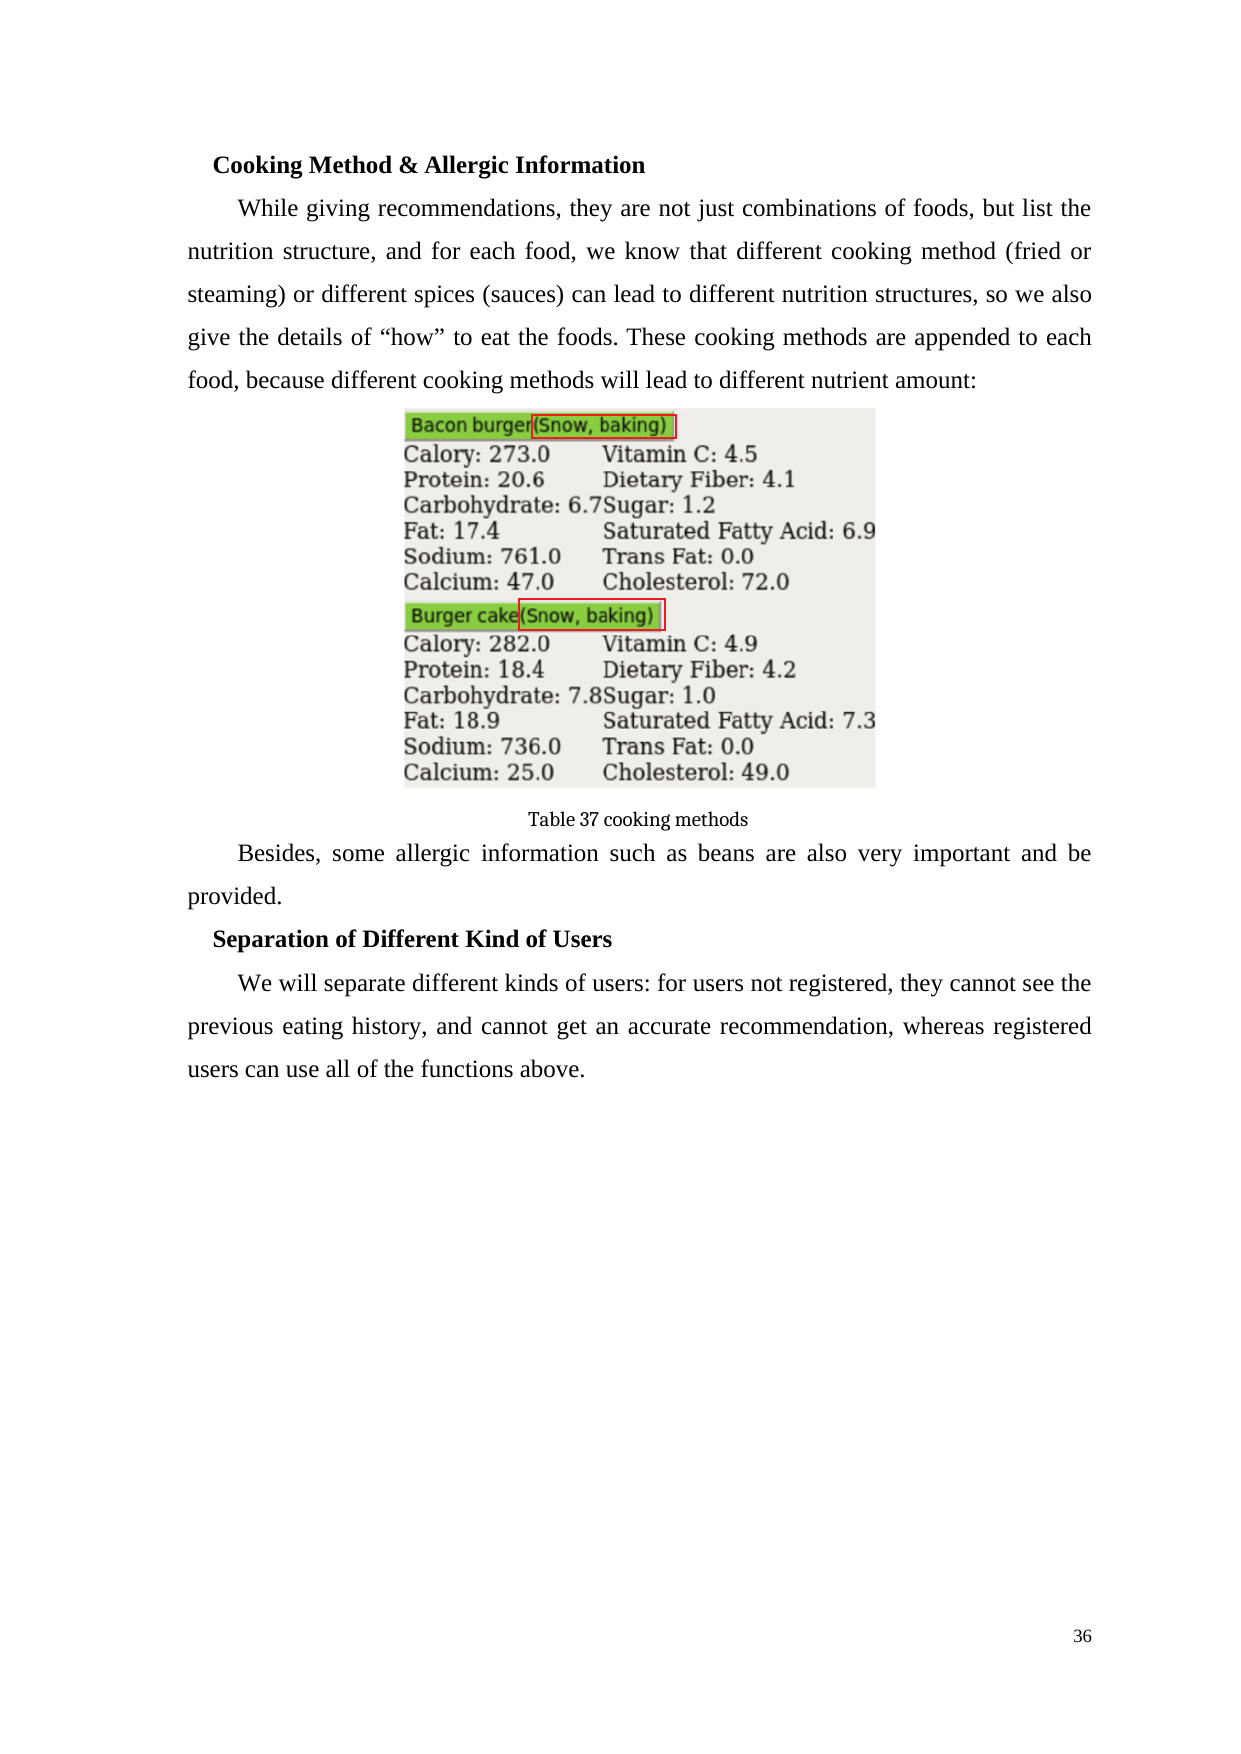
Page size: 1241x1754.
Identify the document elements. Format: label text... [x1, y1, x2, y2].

text We will separate different kinds of users: for users not registered, they cannot see the previous eating history, and cannot get an accurate recommendation, whereas registered users can use all of the functions above. [187, 968, 1093, 1083]
picture [404, 408, 876, 788]
text While giving recommendations, they are not just combinations of foods, but list the nutrition structure, and for each food, we know that different cooking method (fried or steaming) or different spices (sauces) can lead to different nutrition structures, so we also give the details of “how” to eat the foods. These cooking methods are appended to each food, because different cooking methods will lead to different nutrient amount: [187, 193, 1093, 394]
text Table 37 cooking methods [184, 807, 1092, 832]
text Cooking Method & Allergic Information [187, 150, 1093, 179]
text Separation of Different Kind of Users [187, 924, 1093, 953]
text Besides, some allergic information such as beans are also very important and be provided. [187, 838, 1093, 910]
